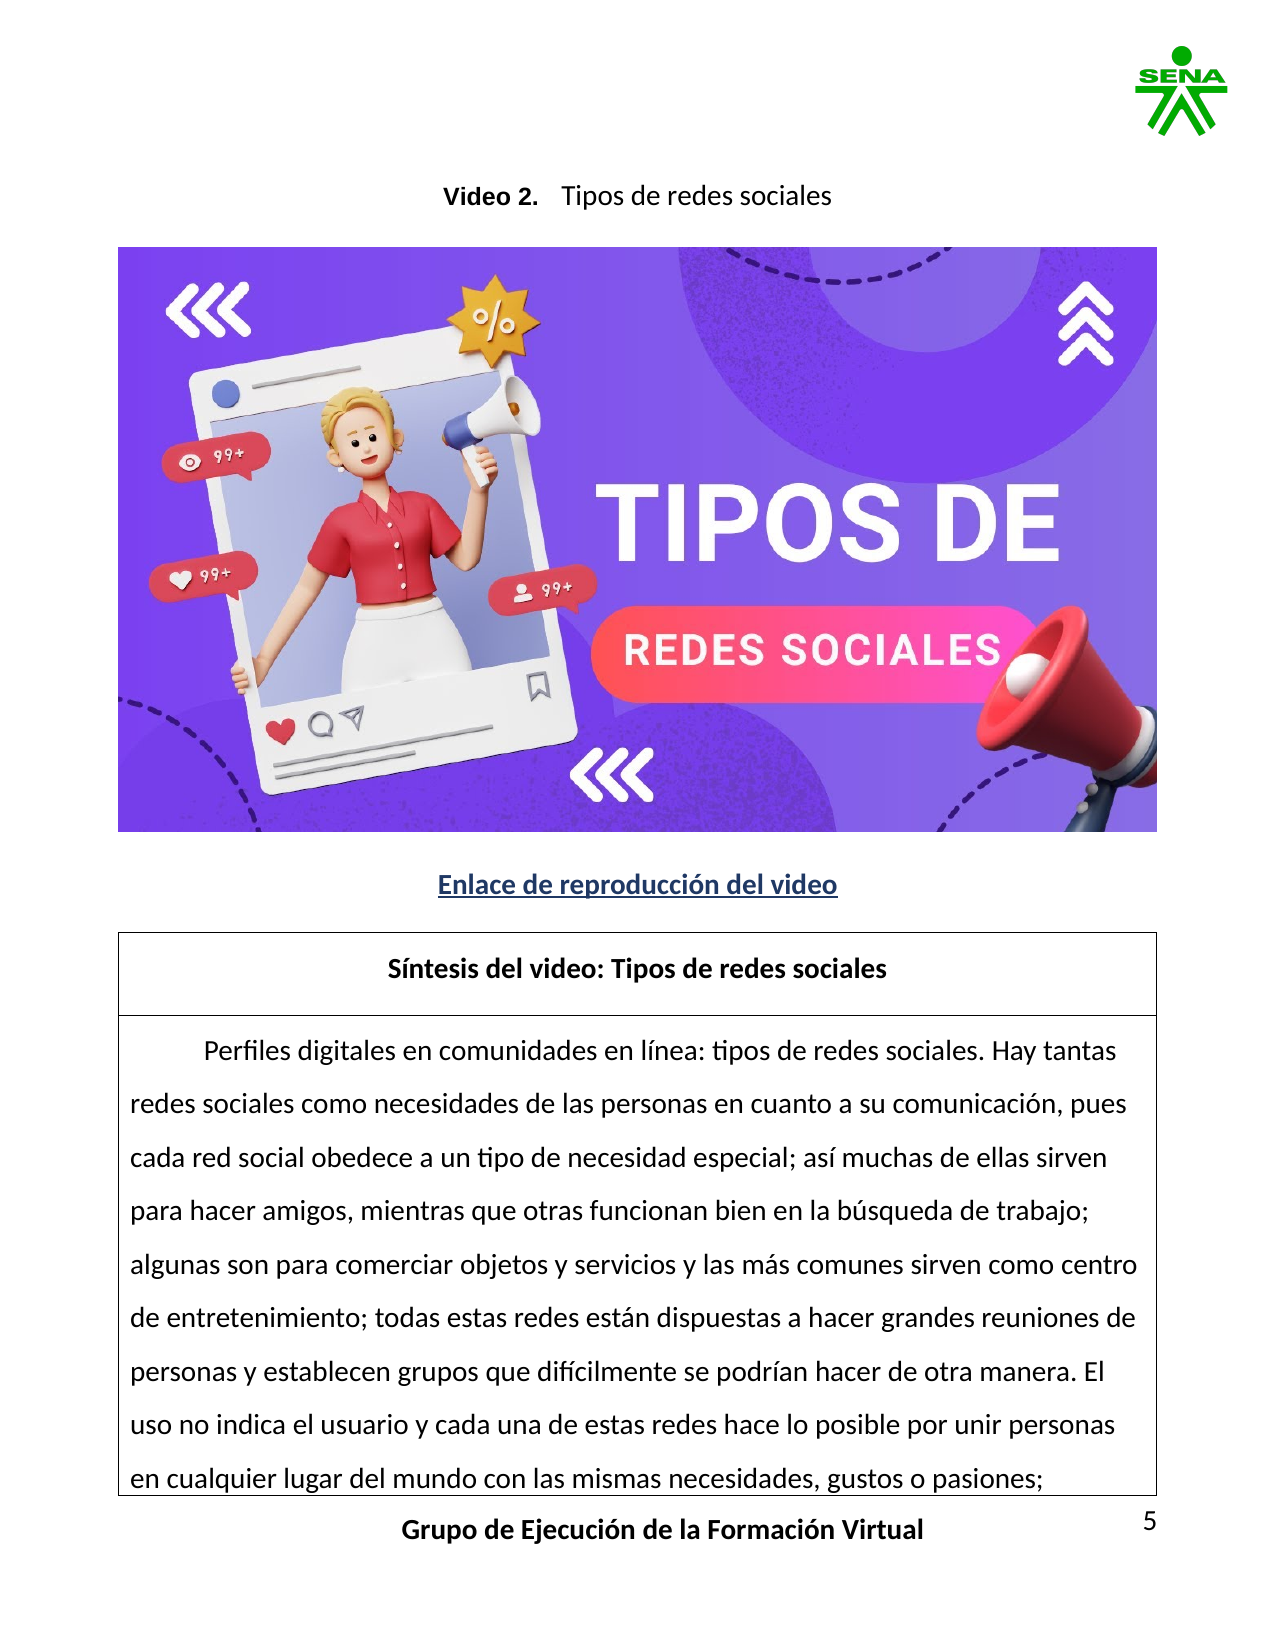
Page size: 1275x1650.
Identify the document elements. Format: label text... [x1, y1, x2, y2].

table_header Síntesis del video: Tipos de redes sociales [119, 933, 1156, 1014]
picture [118, 247, 1157, 832]
text Tipos de redes sociales [118, 177, 1157, 213]
text Enlace de reproducción del video [118, 866, 1157, 902]
picture [1135, 46, 1228, 136]
